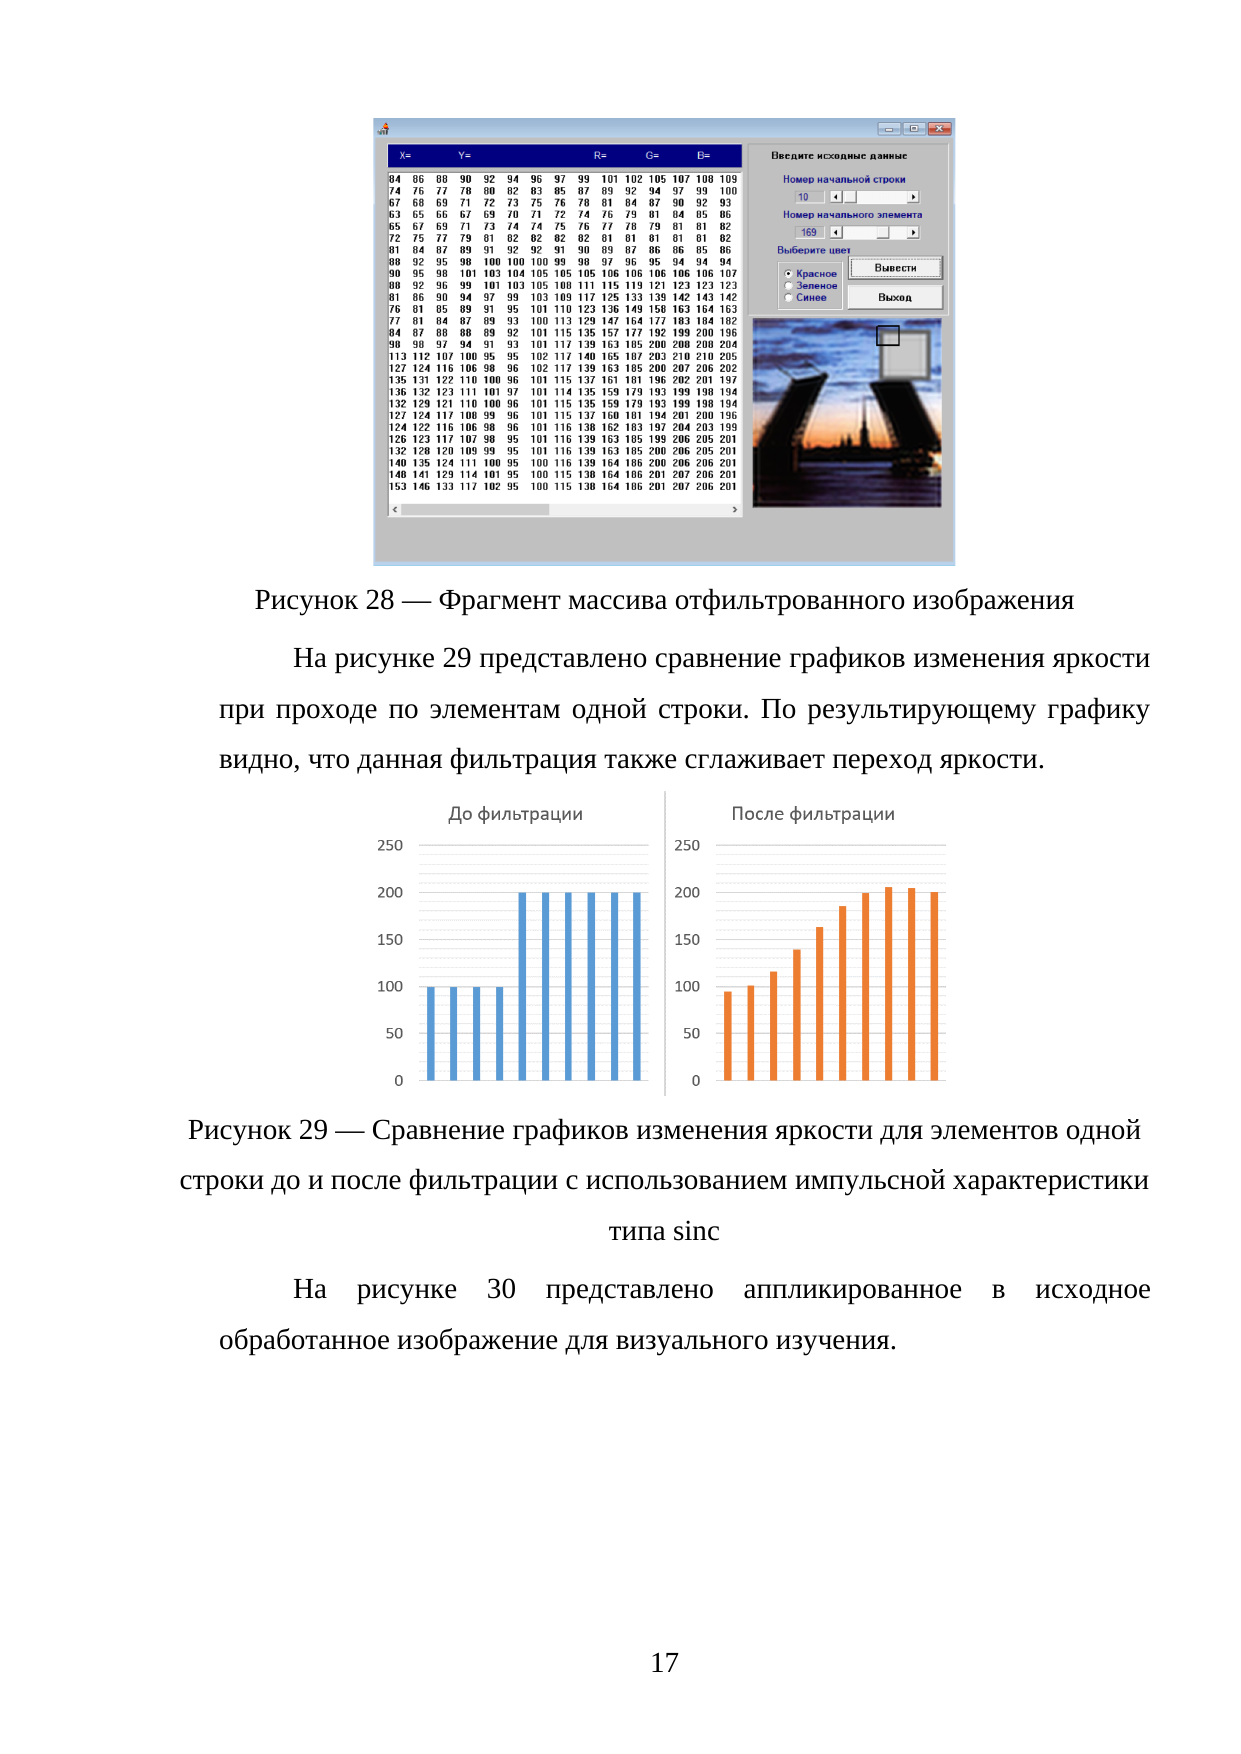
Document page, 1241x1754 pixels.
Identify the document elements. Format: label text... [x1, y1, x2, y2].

text На рисунке 30 представлено аппликированное в исходное обработанное изображение для визуального изучения. [219, 1271, 1152, 1355]
picture [373, 118, 956, 566]
picture [369, 791, 960, 1096]
text Рисунок 28 — Фрагмент массива отфильтрованного изображения [177, 582, 1152, 616]
text Рисунок 29 — Сравнение графиков изменения яркости для элементов одной строки до и после фильтрации с использованием импульсной характеристики типа sinc [177, 1112, 1152, 1246]
text На рисунке 29 представлено сравнение графиков изменения яркости при проходе по элементам одной строки. По результирующему графику видно, что данная фильтрация также сглаживает переход яркости. [219, 641, 1152, 775]
